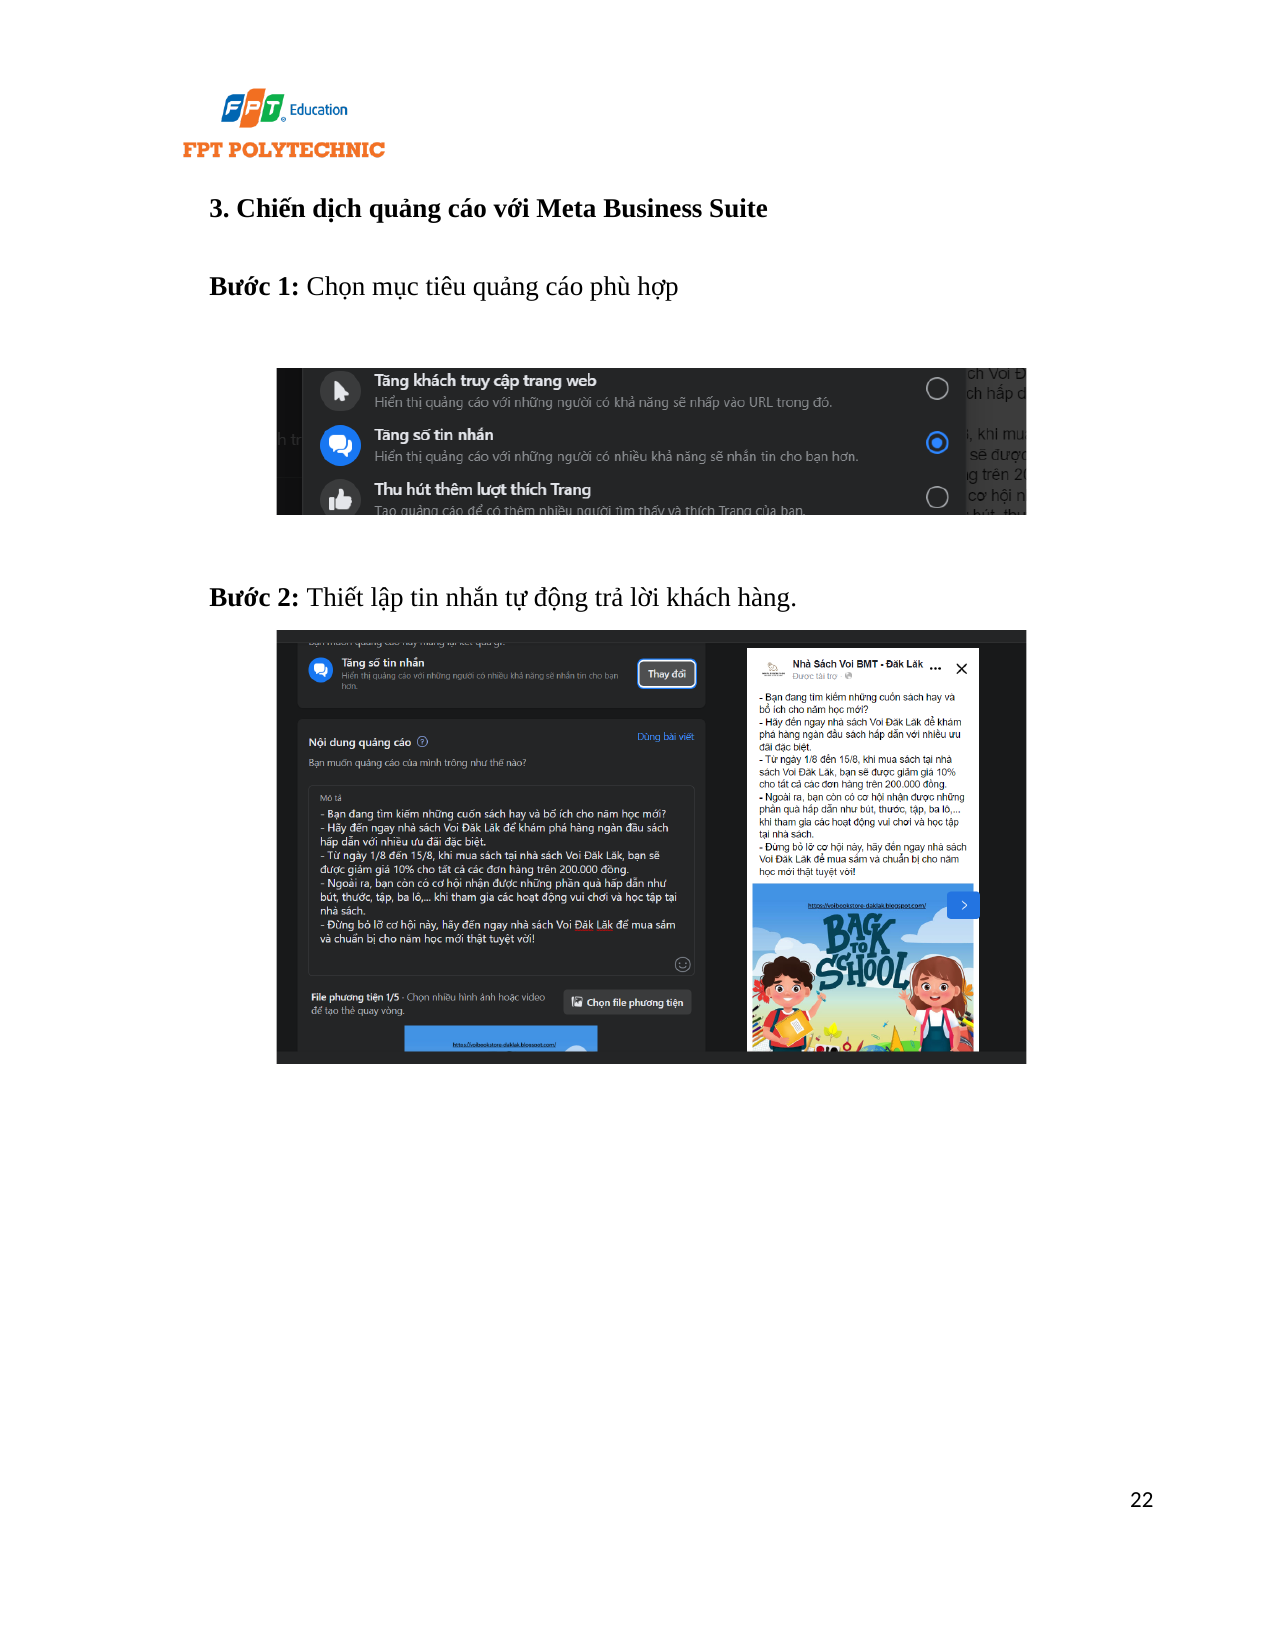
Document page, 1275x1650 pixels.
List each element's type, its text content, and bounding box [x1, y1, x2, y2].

text Bước 1: Chọn mục tiêu quảng cáo phù hợp [150, 270, 1153, 301]
picture [276, 630, 1027, 1064]
subtitle Chiến dịch quảng cáo với Meta Business Suite [150, 192, 1153, 223]
picture [276, 368, 1027, 515]
picture [150, 75, 412, 175]
text Bước 2: Thiết lập tin nhắn tự động trả lời khách hàng. [150, 581, 1153, 613]
